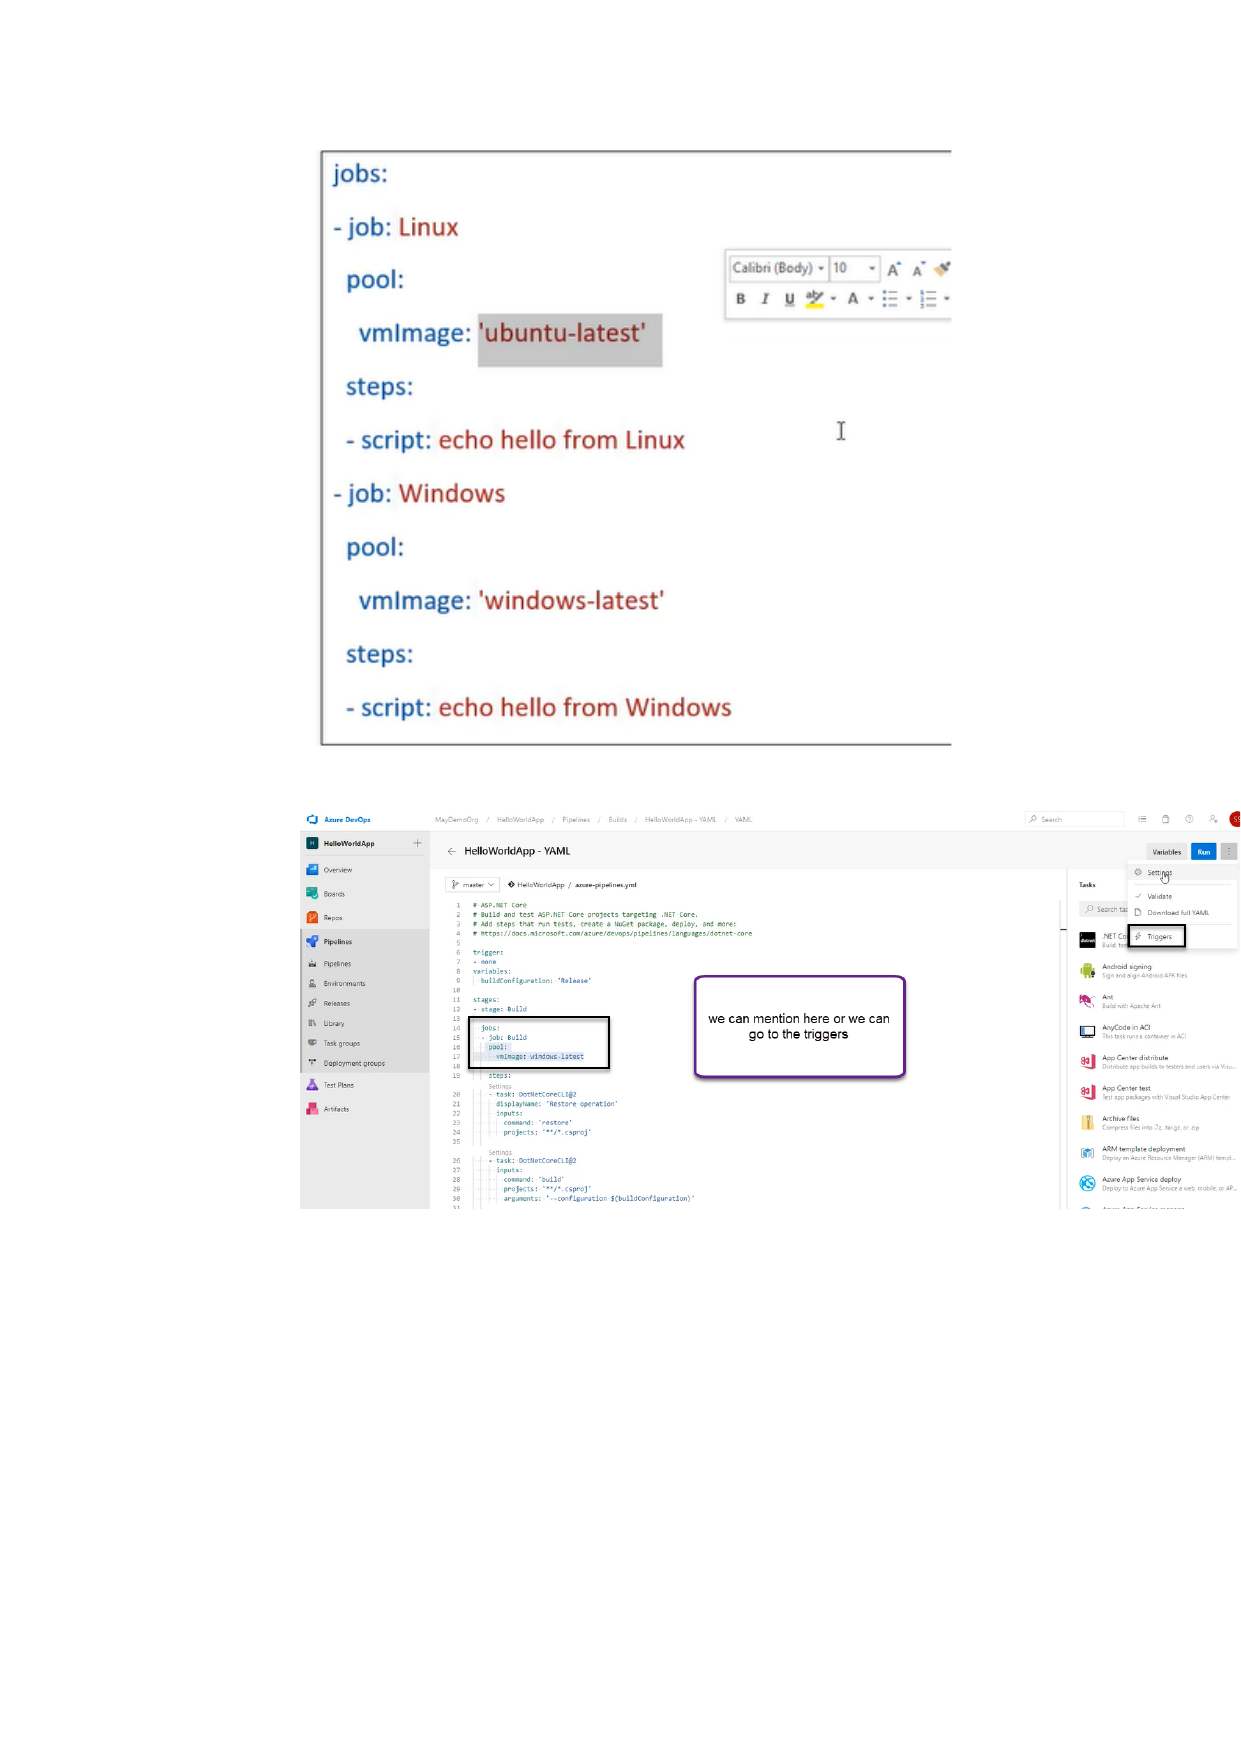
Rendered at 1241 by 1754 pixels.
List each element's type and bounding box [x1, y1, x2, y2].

picture [300, 150, 952, 749]
picture [300, 811, 1241, 1209]
